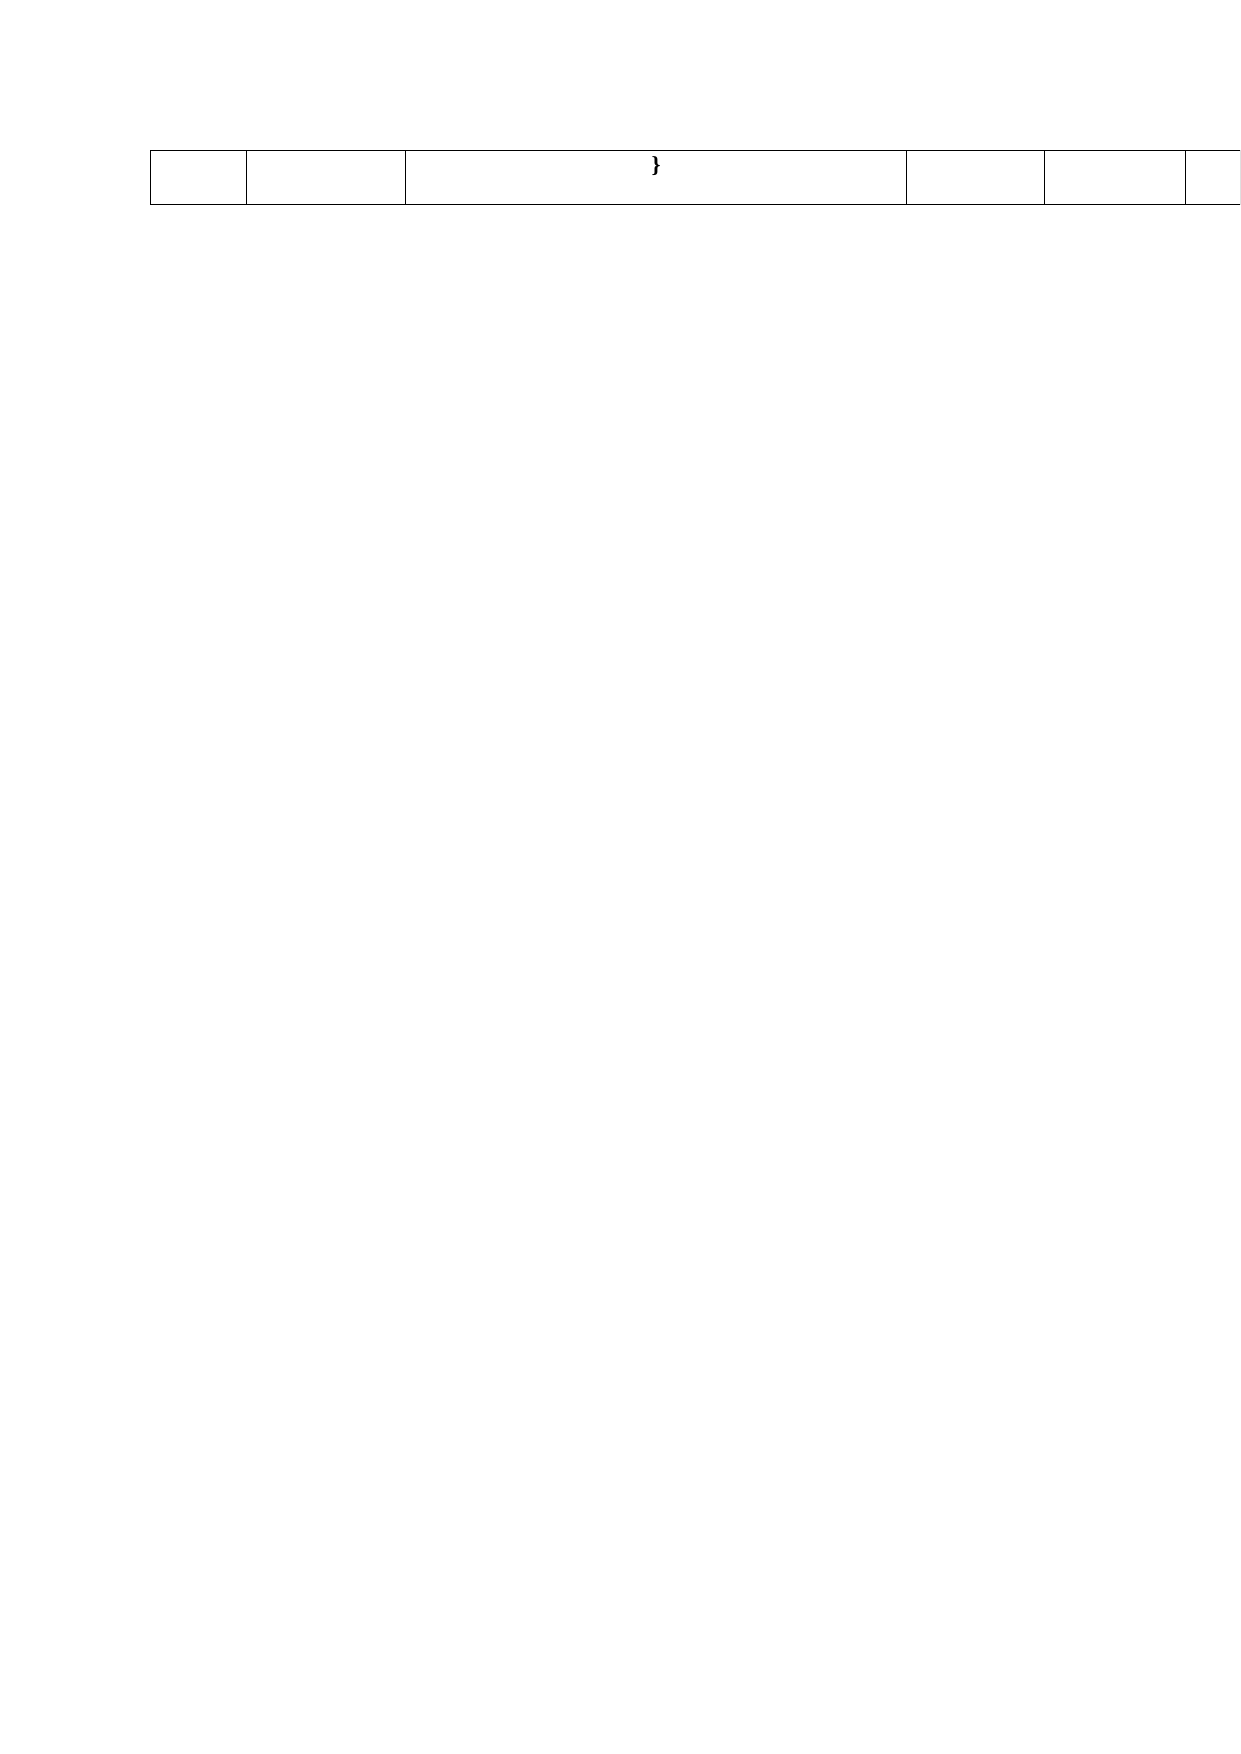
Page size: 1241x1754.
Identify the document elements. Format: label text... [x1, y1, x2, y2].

table_cell 7 [151, 151, 246, 204]
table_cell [406, 151, 906, 204]
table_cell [1045, 151, 1185, 204]
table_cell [1186, 151, 1240, 204]
table_cell [907, 151, 1044, 204]
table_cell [247, 151, 405, 204]
